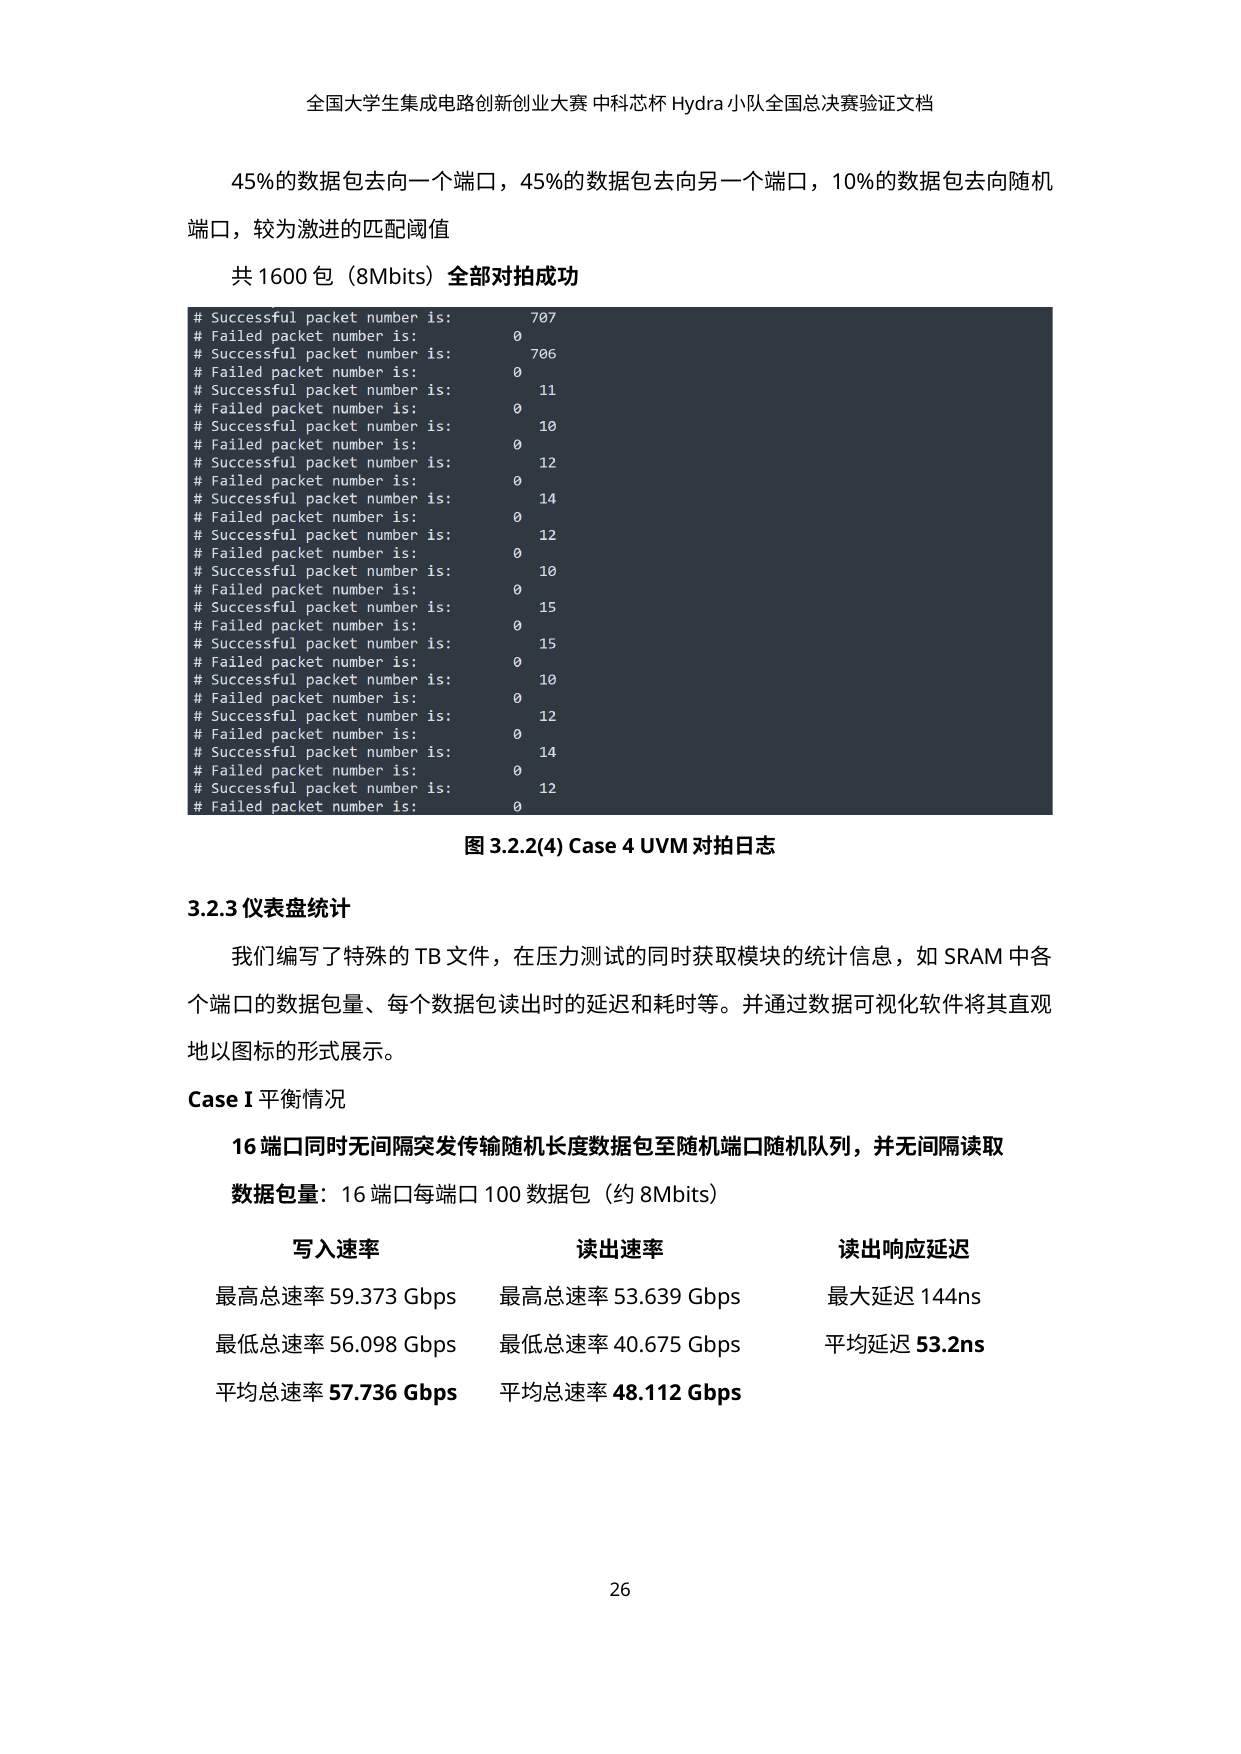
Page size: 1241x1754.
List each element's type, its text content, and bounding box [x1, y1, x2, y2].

text 图3.2.2(4) Case 4 UVM对拍日志 [187, 829, 1053, 859]
text 数据包量：16端口每端口100数据包（约8Mbits） [187, 1177, 1053, 1208]
text 共1600包（8Mbits）全部对拍成功 [187, 259, 1053, 291]
subtitle 3.2.3仪表盘统计 [187, 891, 1053, 923]
text 我们编写了特殊的TB文件，在压力测试的同时获取模块的统计信息，如SRAM中各个端口的数据包量、每个数据包读出时的延迟和耗时等。并通过数据可视化软件将其直观地以图标的形式展示。 [187, 939, 1053, 1066]
picture [187, 307, 1053, 815]
text 45%的数据包去向一个端口，45%的数据包去向另一个端口，10%的数据包去向随机端口，较为激进的匹配阈值 [187, 164, 1053, 243]
text Case I 平衡情况 [187, 1082, 1053, 1113]
text 16端口同时无间隔突发传输随机长度数据包至随机端口随机队列，并无间隔读取 [187, 1129, 1053, 1161]
